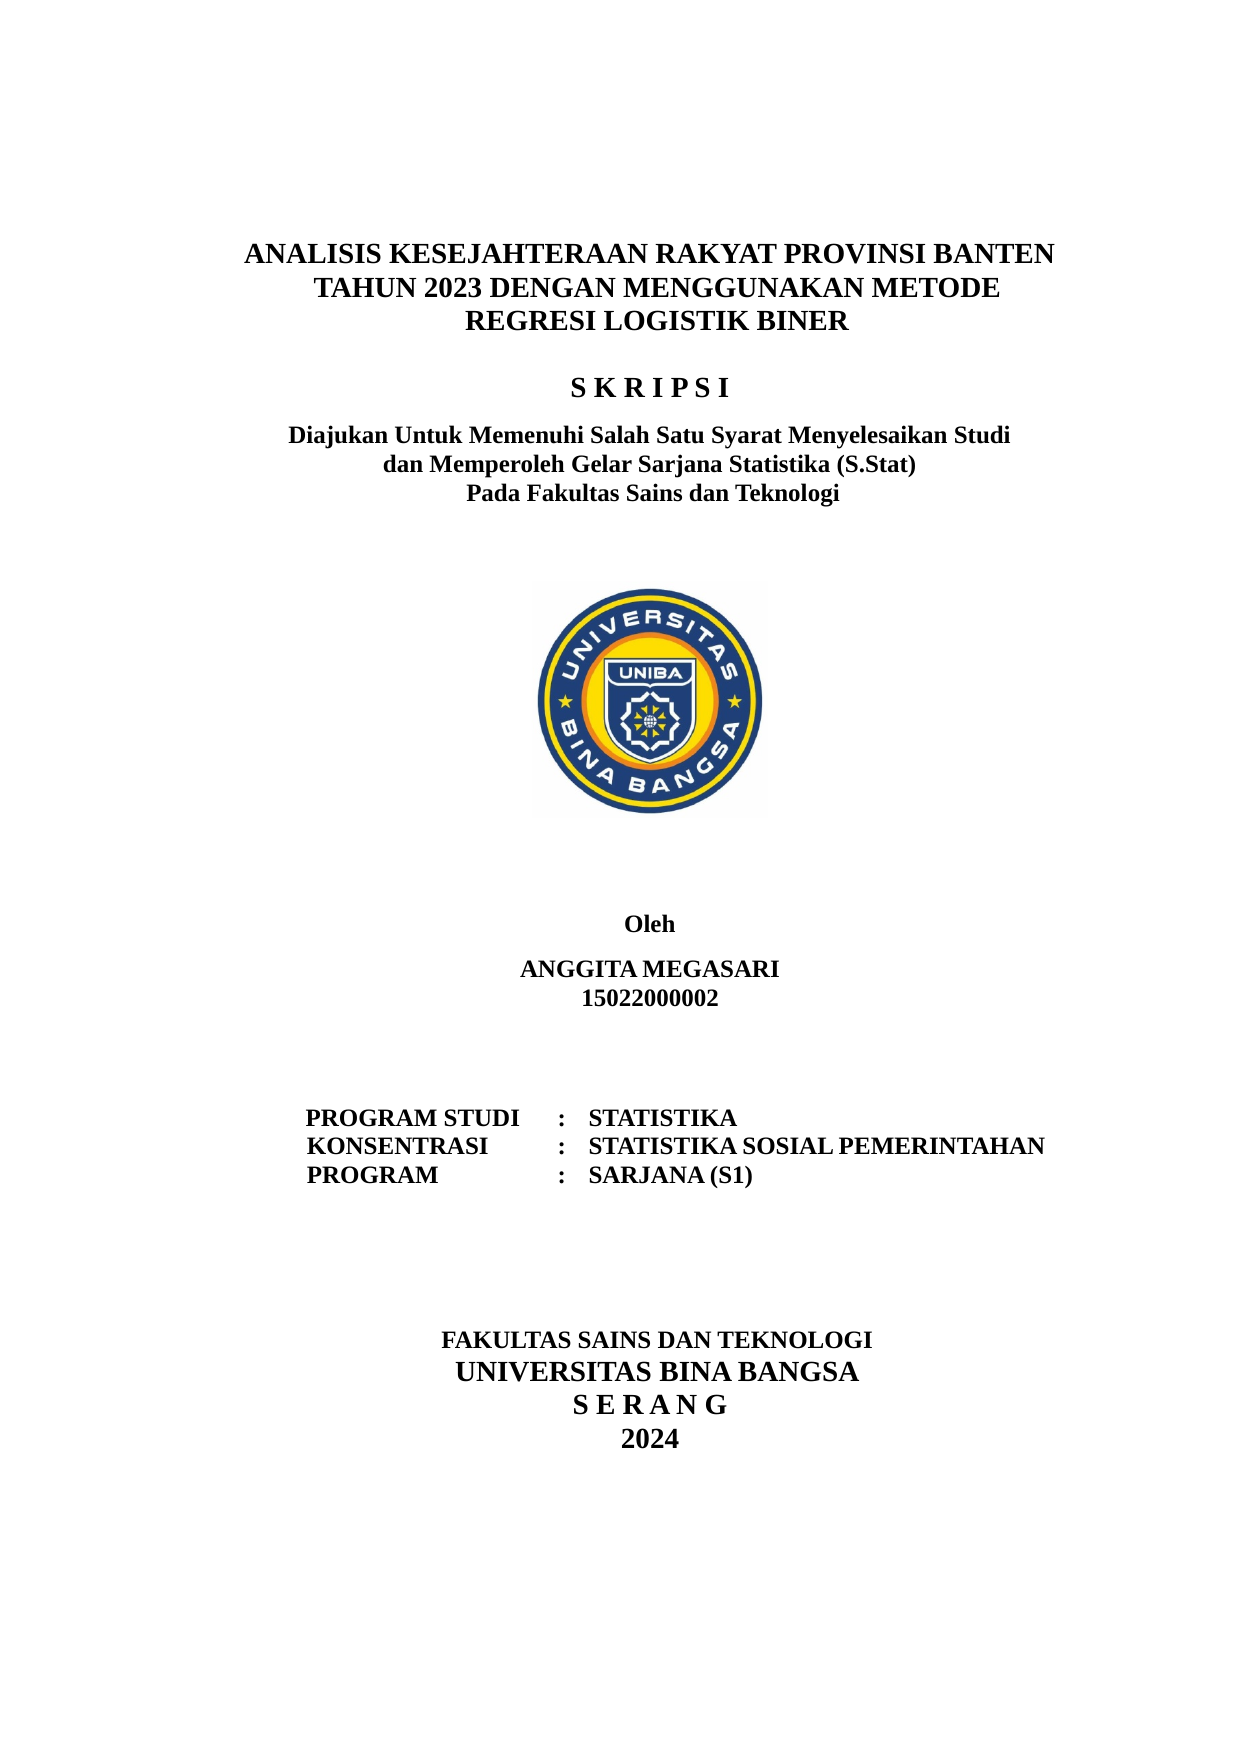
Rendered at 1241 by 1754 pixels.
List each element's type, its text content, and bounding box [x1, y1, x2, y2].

text 2024 [236, 1421, 1063, 1454]
table_cell KONSENTRASI [295, 1131, 546, 1160]
table_cell SARJANA (S1) [577, 1160, 1078, 1189]
table_cell : [546, 1160, 577, 1189]
table_cell STATISTIKA SOSIAL PEMERINTAHAN [577, 1131, 1078, 1160]
text S E R A N G [236, 1387, 1063, 1421]
table_header PROGRAM STUDI [295, 1103, 546, 1131]
table_header : [546, 1103, 577, 1131]
table_header STATISTIKA [577, 1103, 1078, 1131]
text ANGGITA MEGASARI [236, 954, 1063, 983]
table_cell PROGRAM [295, 1160, 546, 1189]
text 15022000002 [236, 983, 1063, 1012]
text UNIVERSITAS BINA BANGSA [251, 1354, 1063, 1387]
text ANALISIS KESEJAHTERAAN RAKYAT PROVINSI BANTEN TAHUN 2023 DENGAN MENGGUNAKAN METODE REGRESI LOGISTIK BINER [236, 236, 1063, 337]
text FAKULTAS SAINS DAN TEKNOLOGI [251, 1325, 1063, 1354]
text dan Memperoleh Gelar Sarjana Statistika (S.Stat) [236, 449, 1063, 478]
text S K R I P S I [236, 370, 1063, 404]
text Pada Fakultas Sains dan Teknologi [236, 478, 1063, 507]
text Diajukan Untuk Memenuhi Salah Satu Syarat Menyelesaikan Studi [236, 421, 1063, 449]
table_cell : [546, 1131, 577, 1160]
picture [531, 581, 768, 818]
text Oleh [236, 909, 1063, 938]
